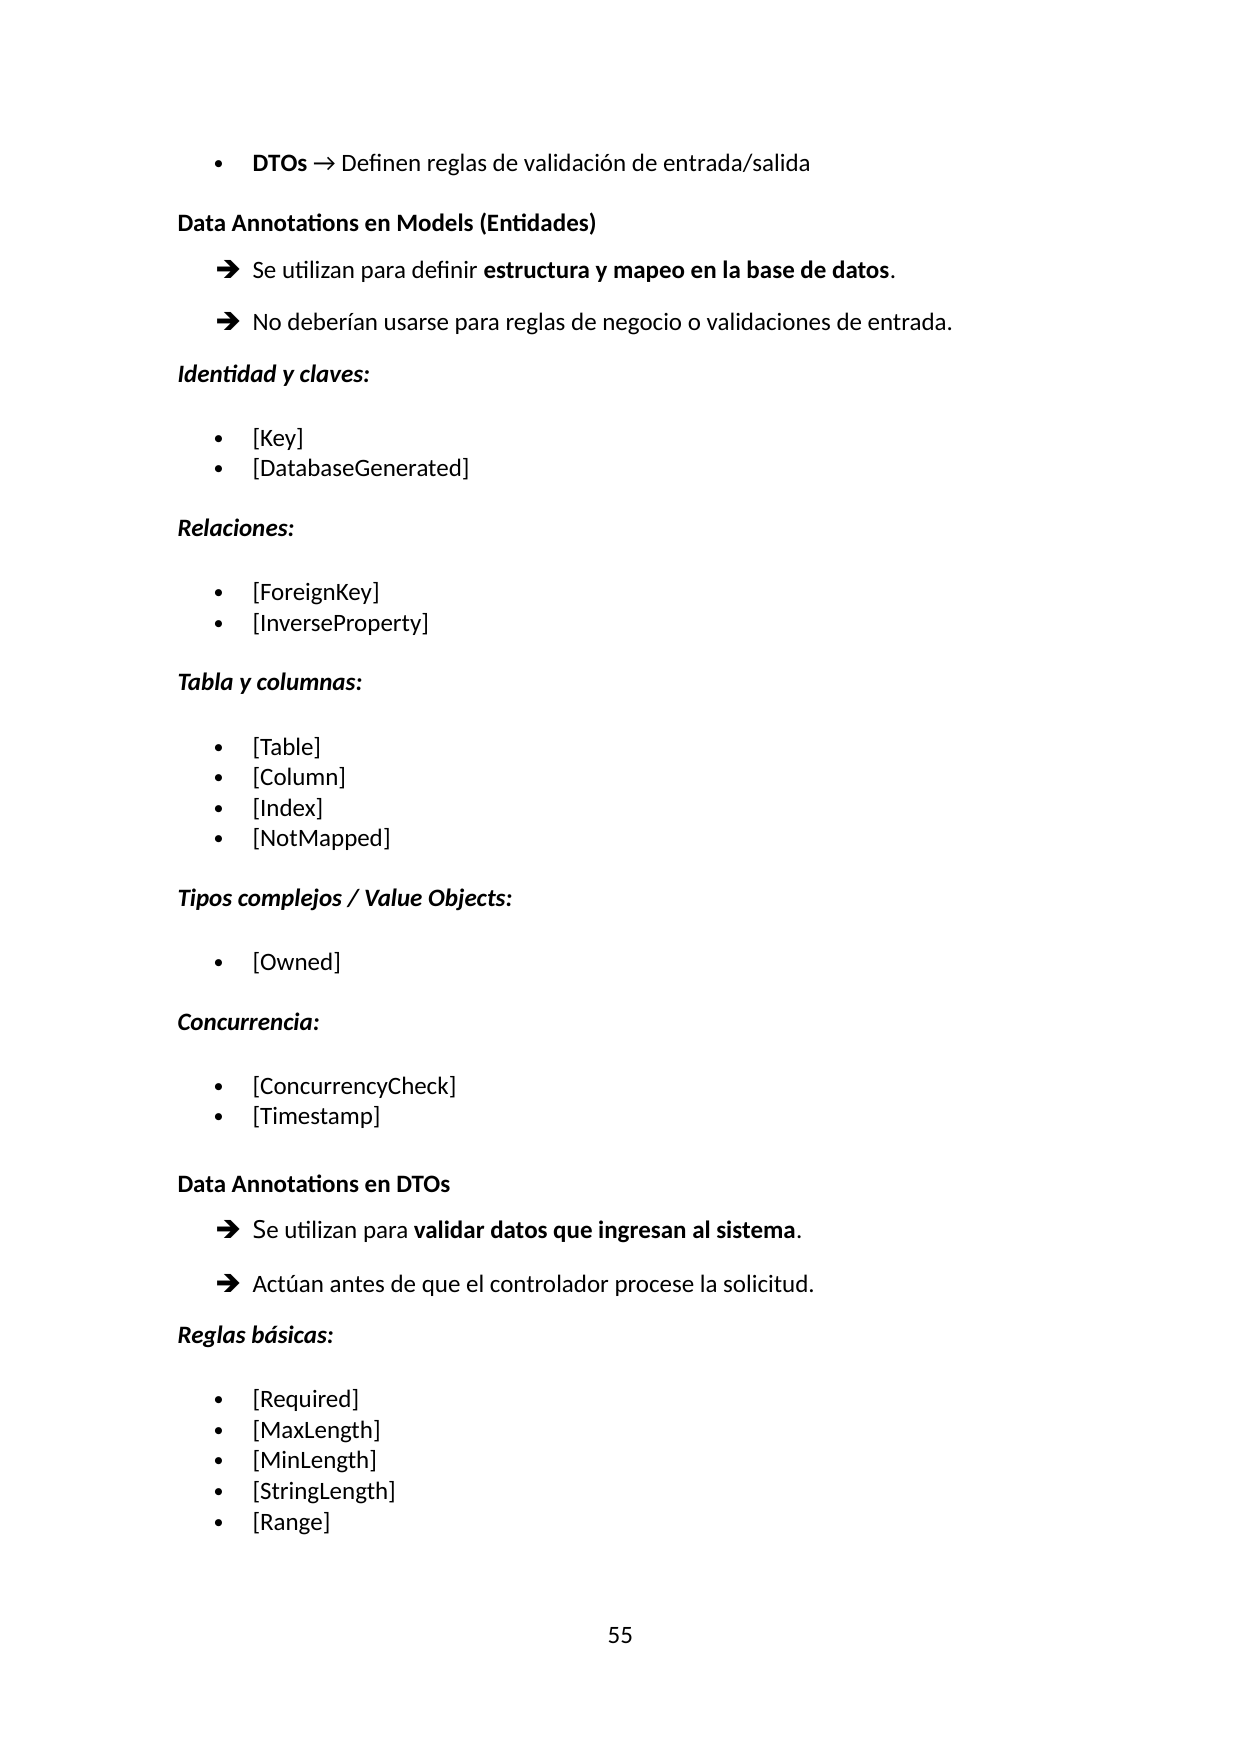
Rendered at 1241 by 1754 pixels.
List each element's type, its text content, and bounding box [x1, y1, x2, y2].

text Data Annotations en Models (Entidades) [177, 207, 1063, 238]
list [MinLength] [215, 1444, 1063, 1475]
subtitle Reglas básicas: [177, 1319, 1063, 1350]
list Se utilizan para definir estructura y mapeo en la base de datos. [215, 254, 1063, 285]
list [Required] [215, 1383, 1063, 1414]
list [DatabaseGenerated] [215, 452, 1063, 483]
subtitle Data Annotations en DTOs [177, 1168, 1063, 1199]
list No deberían usarse para reglas de negocio o validaciones de entrada. [215, 306, 1063, 337]
list [Timestamp] [215, 1101, 1063, 1131]
list Se utilizan para validar datos que ingresan al sistema. [215, 1212, 1063, 1246]
list [StringLength] [215, 1475, 1063, 1506]
list [Table] [215, 731, 1063, 761]
subtitle Tipos complejos / Value Objects: [177, 882, 1063, 912]
list [MaxLength] [215, 1414, 1063, 1444]
subtitle Relaciones: [177, 512, 1063, 543]
list DTOs → Definen reglas de validación de entrada/salida [215, 148, 1063, 178]
list Actúan antes de que el controlador procese la solicitud. [215, 1268, 1063, 1298]
list [ConcurrencyCheck] [215, 1070, 1063, 1101]
list [InverseProperty] [215, 607, 1063, 637]
list [Range] [215, 1506, 1063, 1536]
list [Column] [215, 761, 1063, 792]
list [Owned] [215, 946, 1063, 977]
subtitle Concurrencia: [177, 1006, 1063, 1036]
list [ForeignKey] [215, 576, 1063, 607]
list [Index] [215, 792, 1063, 822]
subtitle Identidad y claves: [177, 358, 1063, 388]
subtitle Tabla y columnas: [177, 667, 1063, 697]
list [NotMapped] [215, 822, 1063, 853]
list [Key] [215, 422, 1063, 452]
